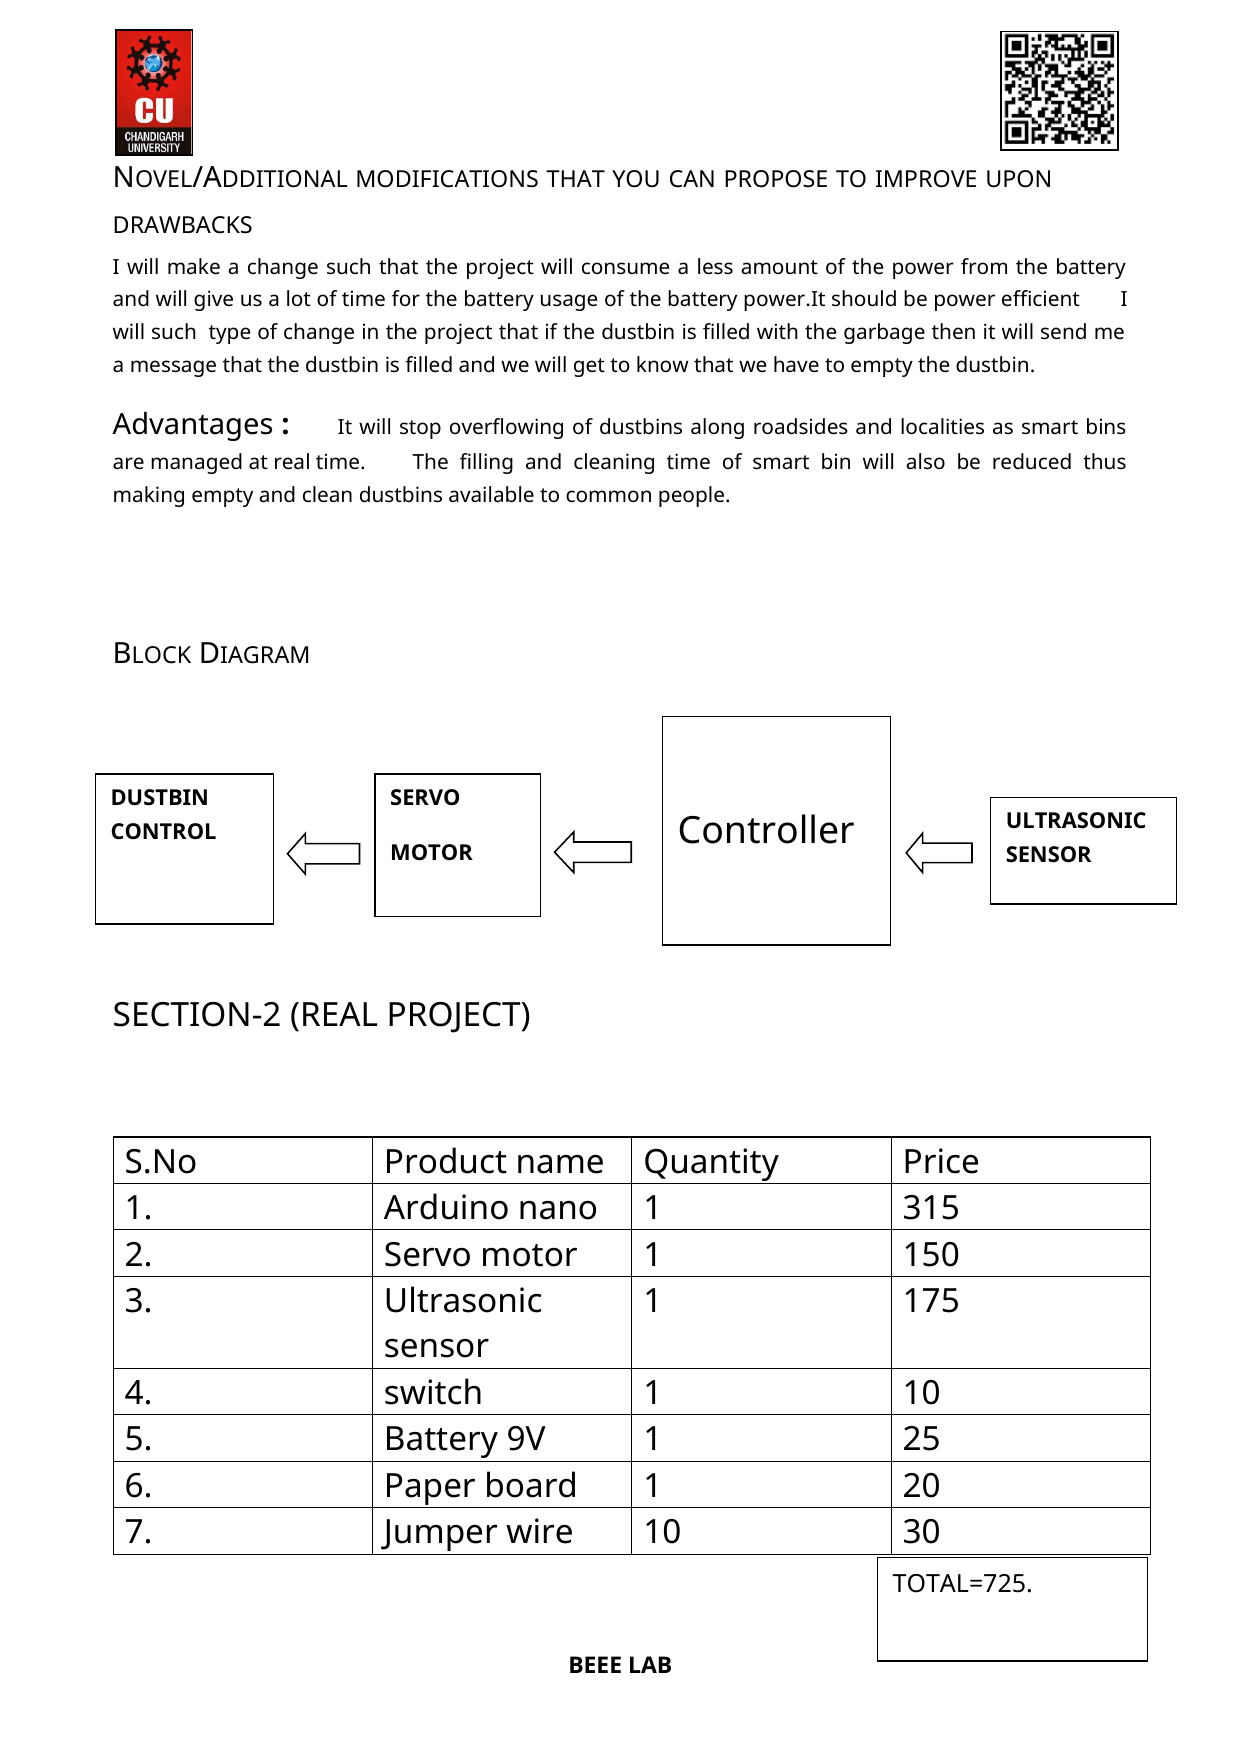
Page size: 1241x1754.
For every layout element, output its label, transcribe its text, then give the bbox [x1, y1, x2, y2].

table_cell Servo motor [373, 1230, 631, 1276]
table_cell 2. [114, 1230, 372, 1276]
table_header Quantity [632, 1138, 891, 1183]
table_header S.No [114, 1138, 372, 1183]
picture [1002, 32, 1117, 149]
table_cell switch [373, 1369, 631, 1414]
table_cell 175 [892, 1277, 1150, 1368]
table_cell 1 [632, 1462, 891, 1507]
subtitle Novel/Additional modifications that you can propose to improve upon drawbacks [112, 157, 1128, 242]
table_cell 5. [114, 1415, 372, 1461]
text I will make a change such that the project will consume a less amount of the power from the battery and will give us a lot of time for the battery usage of the battery power.It should be power efficient I will such type of change in the project that if the dustbin is filled with the garbage then it will send me a message that the dustbin is filled and we will get to know that we have to empty the dustbin. [112, 252, 1128, 378]
text Advantages : It will stop overflowing of dustbins along roadsides and localities as smart bins are managed at real time. The filling and cleaning time of smart bin will also be reduced thus making empty and clean dustbins available to common people. [112, 403, 1128, 508]
table_cell 3. [114, 1277, 372, 1368]
table_header Price [892, 1138, 1150, 1183]
table_cell 1 [632, 1184, 891, 1229]
table_cell 315 [892, 1184, 1150, 1229]
table_cell 1 [632, 1277, 891, 1368]
table_header Product name [373, 1138, 631, 1183]
table_cell 1. [114, 1184, 372, 1229]
table_cell Paper board [373, 1462, 631, 1507]
table_cell Jumper wire [373, 1508, 631, 1553]
table_cell 25 [892, 1415, 1150, 1461]
table_cell Battery 9V [373, 1415, 631, 1461]
table_cell 6. [114, 1462, 372, 1507]
table_cell 10 [632, 1508, 891, 1553]
table_cell 10 [892, 1369, 1150, 1414]
table_cell 20 [892, 1462, 1150, 1507]
picture [117, 31, 192, 154]
table_cell 1 [632, 1369, 891, 1414]
table_cell 1 [632, 1230, 891, 1276]
table_cell 1 [632, 1415, 891, 1461]
table_cell 4. [114, 1369, 372, 1414]
table_cell 30 [892, 1508, 1150, 1553]
table_cell 7. [114, 1508, 372, 1553]
text SECTION-2 (REAL PROJECT) [112, 990, 1128, 1036]
table_cell Arduino nano [373, 1184, 631, 1229]
subtitle Block Diagram [112, 633, 1128, 672]
table_cell 150 [892, 1230, 1150, 1276]
table_cell Ultrasonic sensor [373, 1277, 631, 1368]
